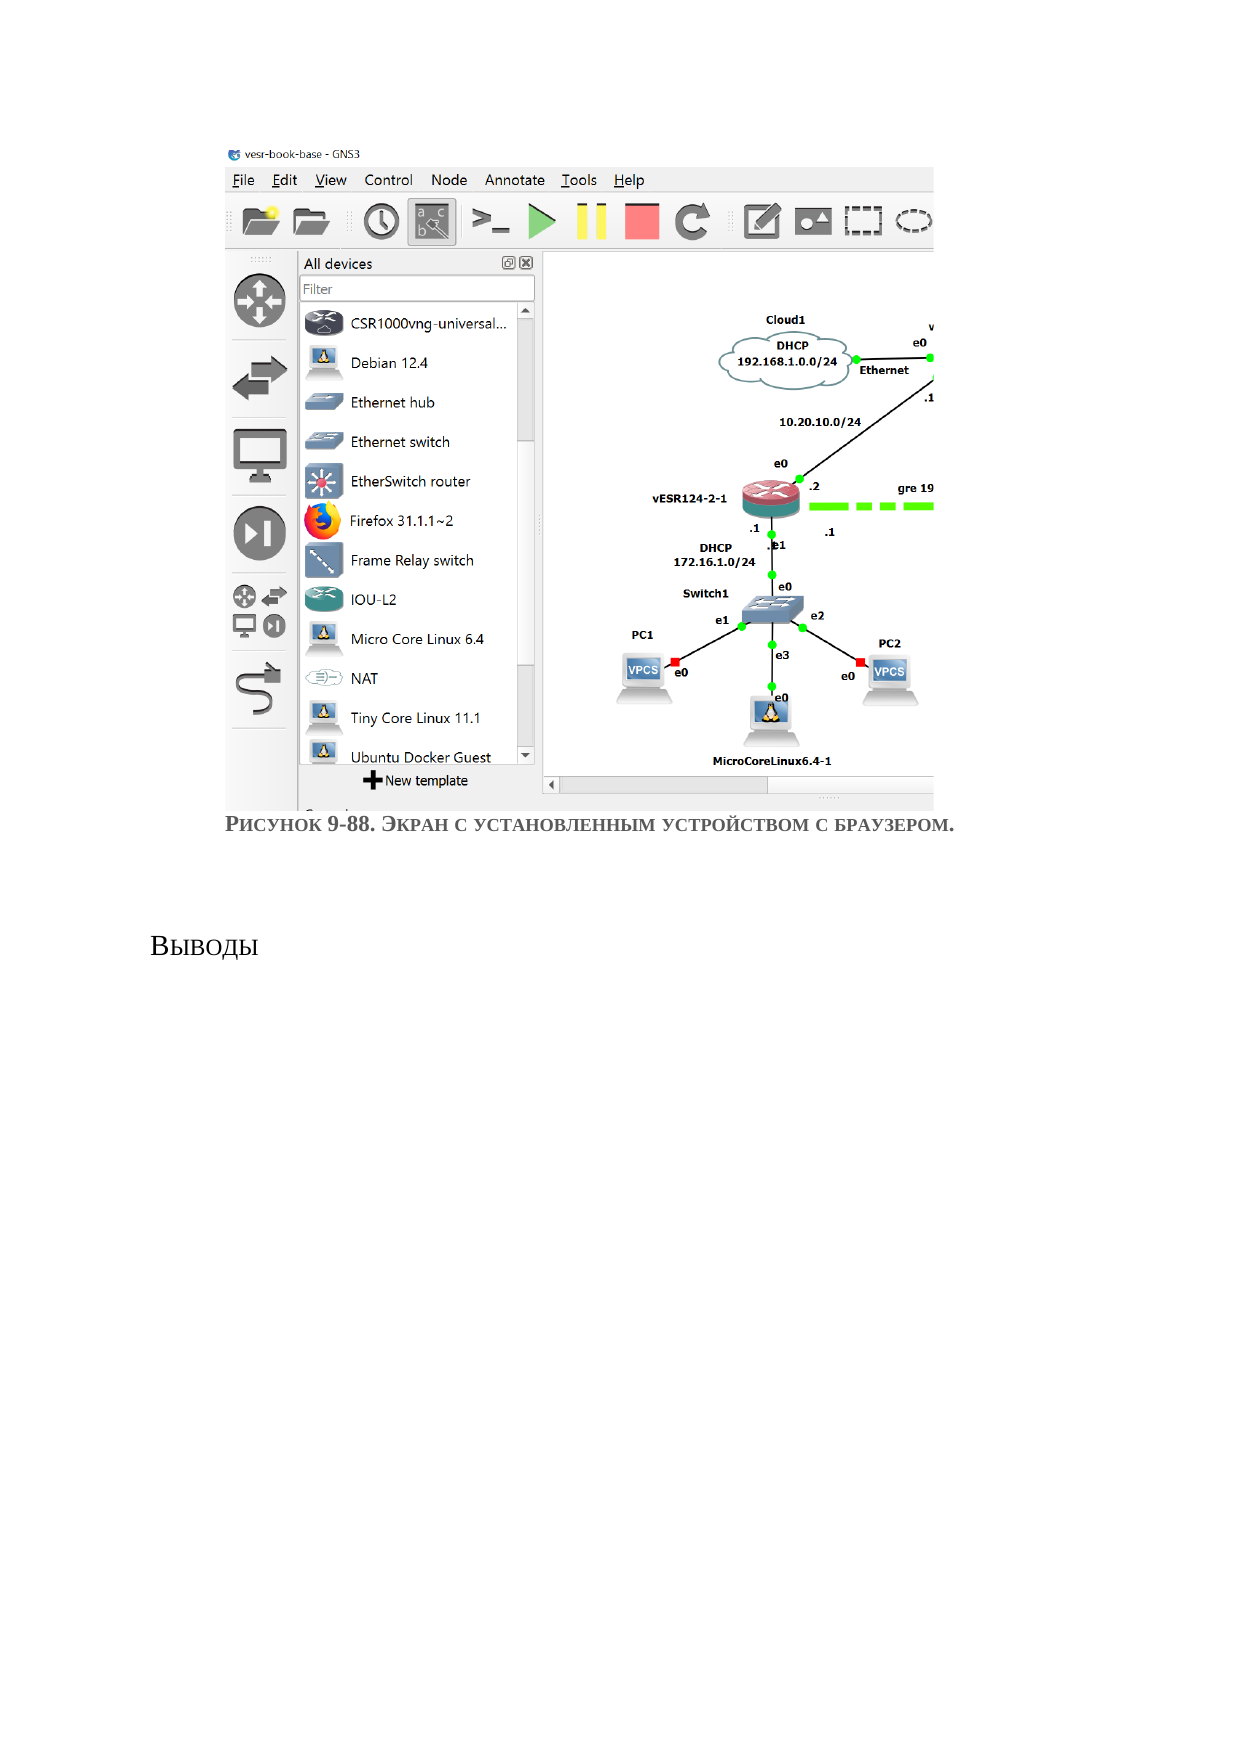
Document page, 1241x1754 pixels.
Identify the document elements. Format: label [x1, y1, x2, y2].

picture [225, 150, 934, 811]
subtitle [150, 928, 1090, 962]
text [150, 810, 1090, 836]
